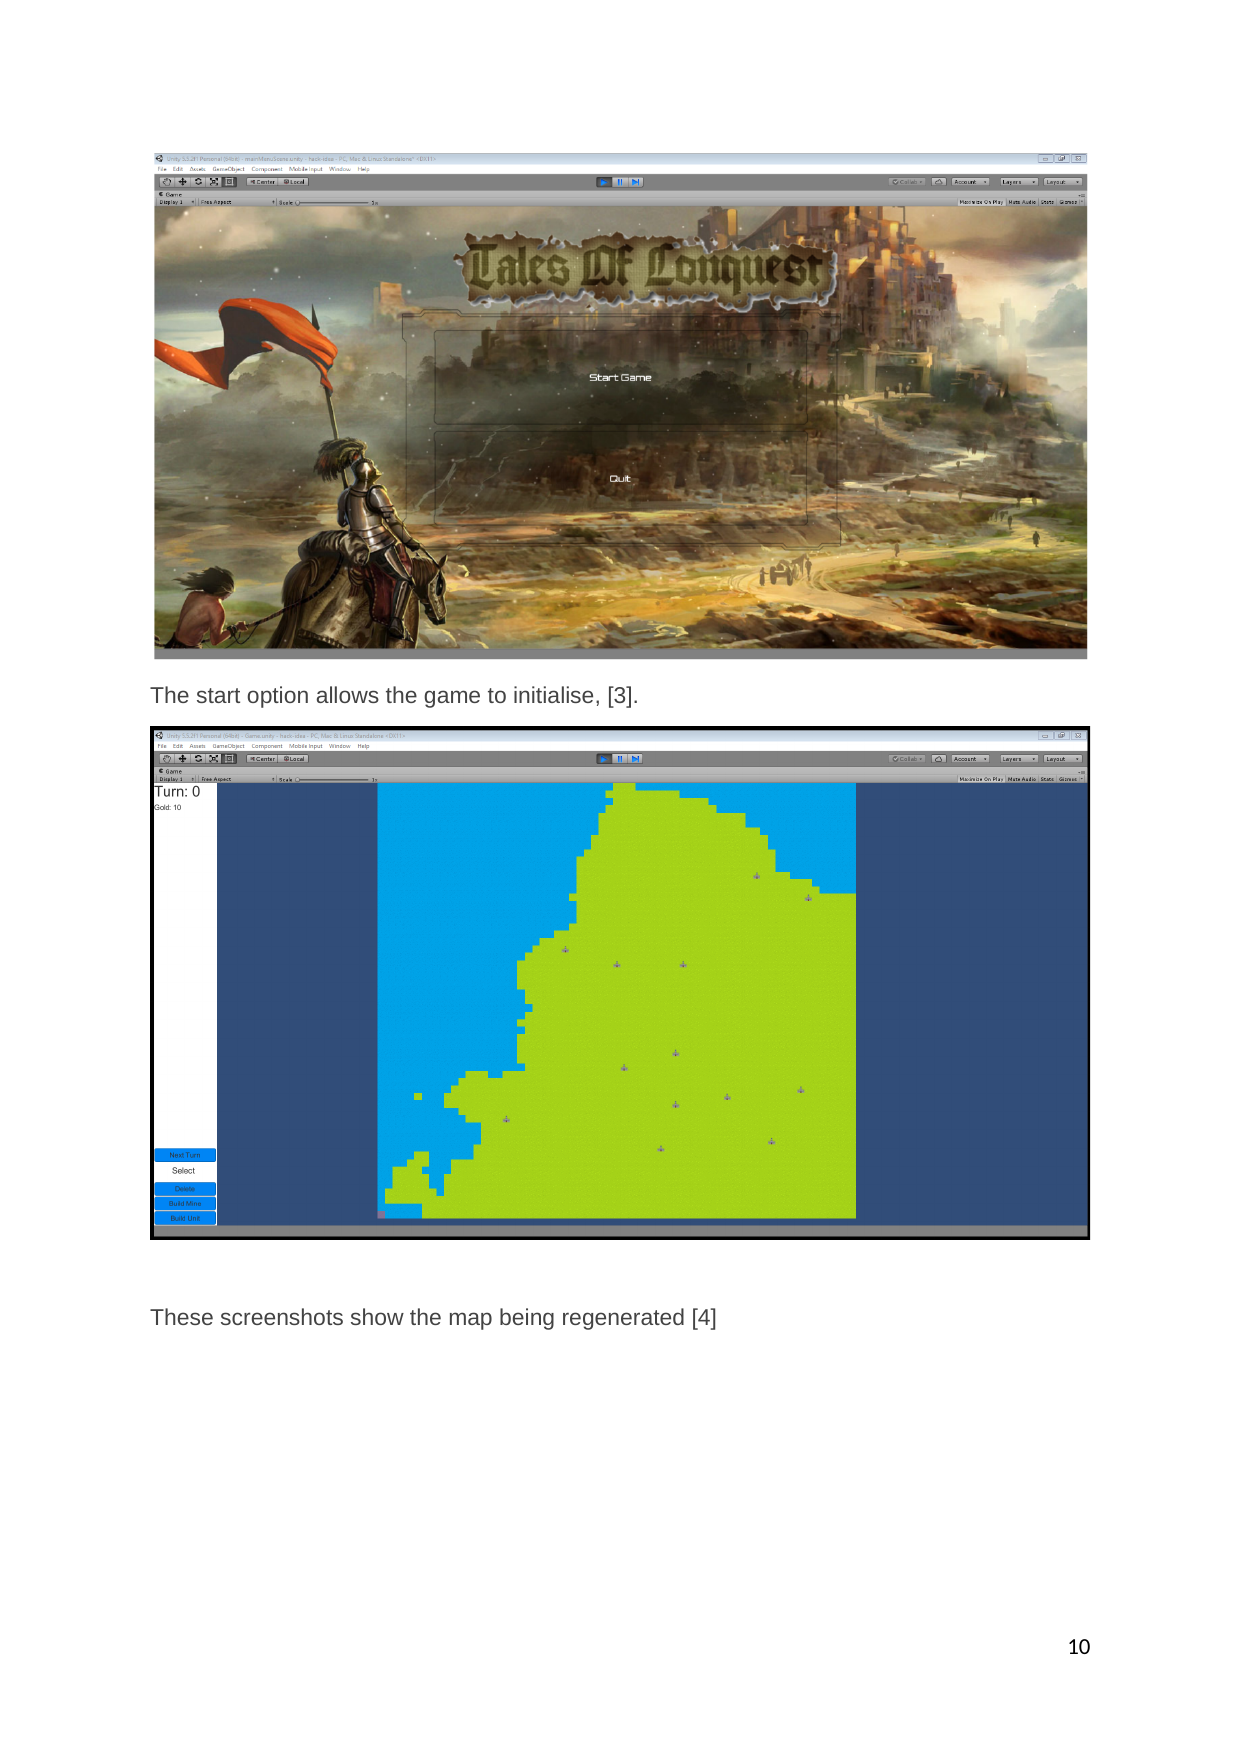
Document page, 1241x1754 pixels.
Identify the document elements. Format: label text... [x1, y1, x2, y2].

picture [150, 150, 1091, 663]
text The start option allows the game to initialise, [3]. [150, 682, 1090, 708]
text These screenshots show the map being regenerated [4] [150, 1303, 1090, 1330]
